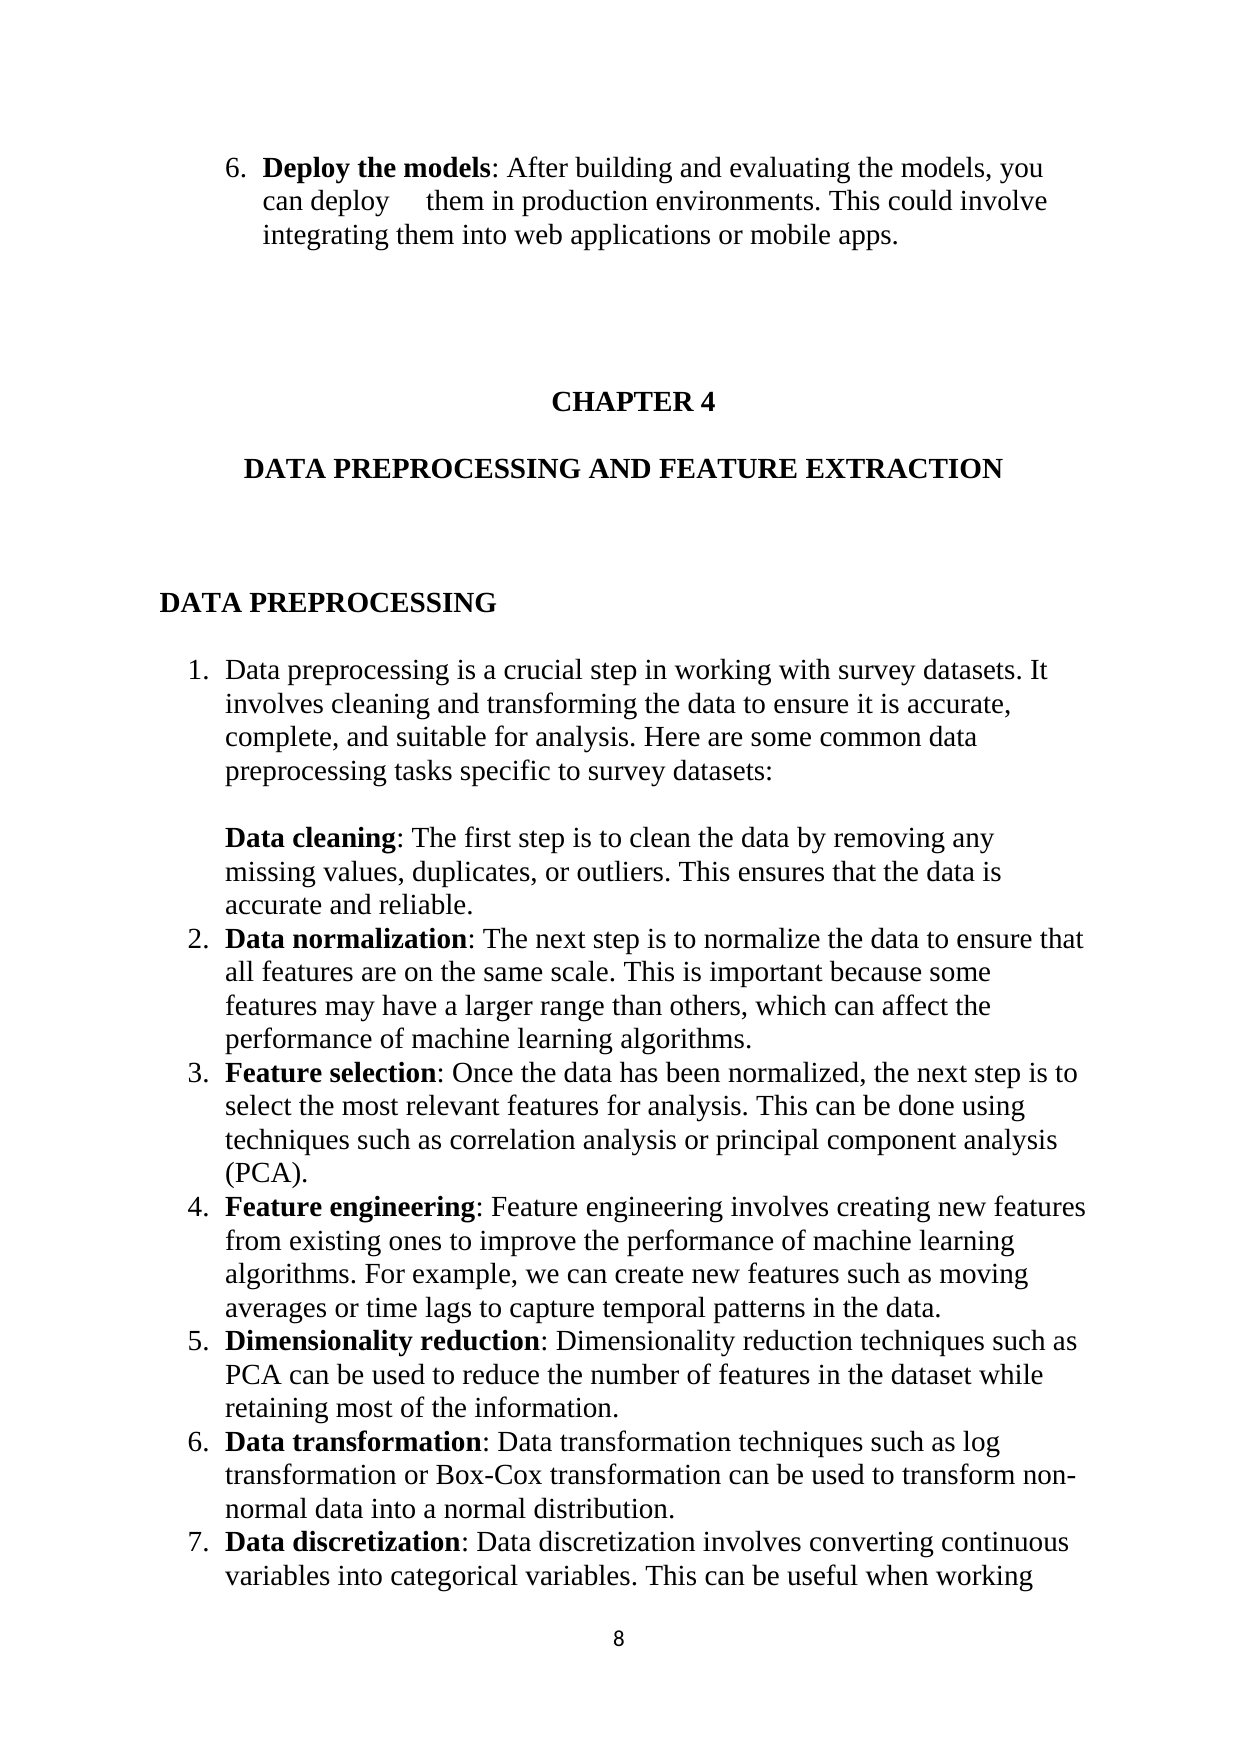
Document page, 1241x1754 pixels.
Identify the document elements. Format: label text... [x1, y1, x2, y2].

text DATA PREPROCESSING AND FEATURE EXTRACTION [159, 452, 1087, 485]
text CHAPTER 4 [150, 384, 1087, 418]
list Data preprocessing is a crucial step in working with survey datasets. It involves cleaning and transforming the data to ensure it is accurate, complete, and suitable for analysis. Here are some common data preprocessing tasks specific to survey datasets: Data cleaning: The first step is to clean the data by removing any missing values, duplicates, or outliers. This ensures that the data is accurate and reliable. [187, 652, 1087, 921]
list Feature selection: Once the data has been normalized, the next step is to select the most relevant features for analysis. This can be done using techniques such as correlation analysis or principal component analysis (PCA). [187, 1055, 1087, 1189]
list Data transformation: Data transformation techniques such as log transformation or Box-Cox transformation can be used to transform non-normal data into a normal distribution. [187, 1424, 1087, 1524]
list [187, 1524, 1087, 1592]
list Feature engineering: Feature engineering involves creating new features from existing ones to improve the performance of machine learning algorithms. For example, we can create new features such as moving averages or time lags to capture temporal patterns in the data. [187, 1189, 1087, 1323]
text DATA PREPROCESSING [159, 586, 1085, 619]
list Data normalization: The next step is to normalize the data to ensure that all features are on the same scale. This is important because some features may have a larger range than others, which can affect the performance of machine learning algorithms. [187, 921, 1087, 1055]
list Deploy the models: After building and evaluating the models, you can deploy them in production environments. This could involve integrating them into web applications or mobile apps. [225, 150, 1087, 251]
list Dimensionality reduction: Dimensionality reduction techniques such as PCA can be used to reduce the number of features in the dataset while retaining most of the information. [187, 1323, 1087, 1424]
